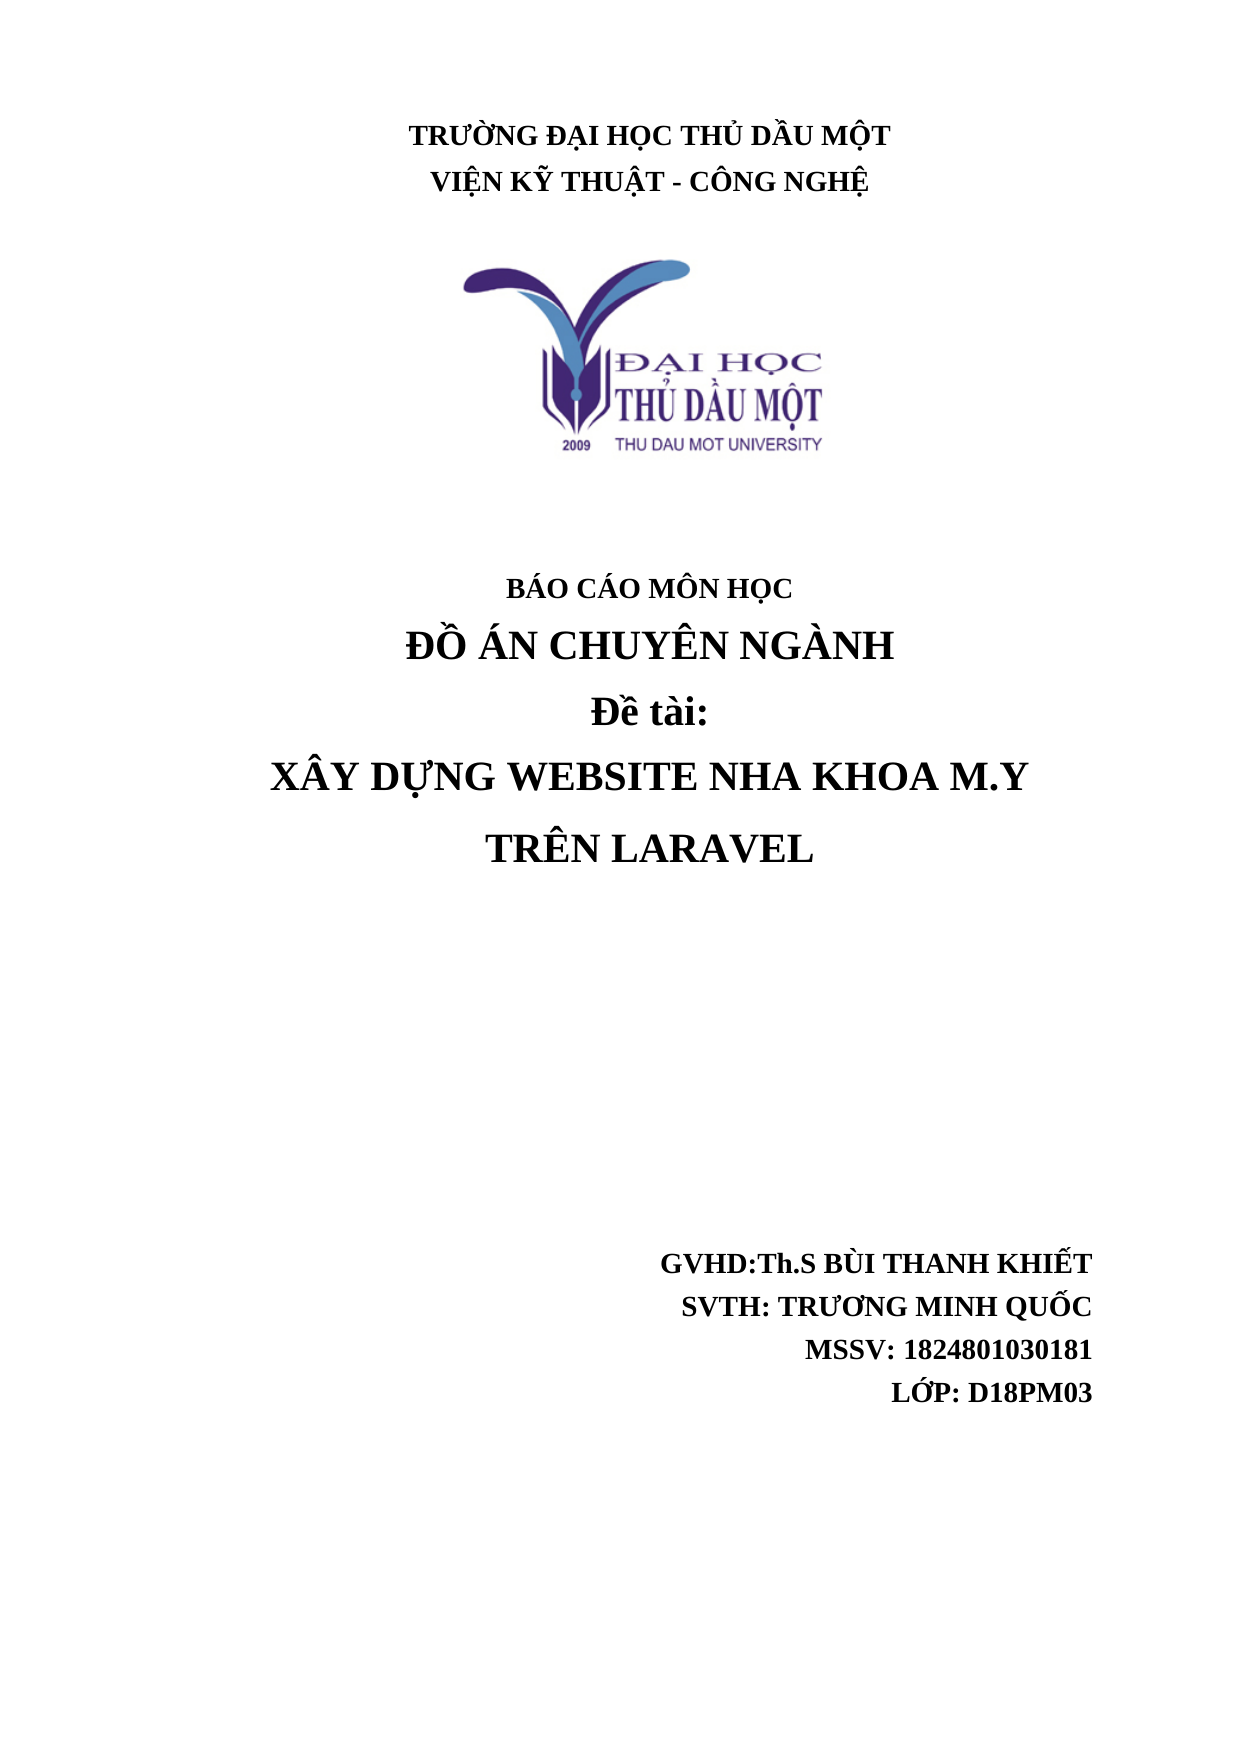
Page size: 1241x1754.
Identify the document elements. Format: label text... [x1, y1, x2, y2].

text LỚP: D18PM03 [214, 1376, 1092, 1409]
text GVHD:Th.S BÙI THANH KHIẾT [582, 1246, 1092, 1280]
text BÁO CÁO MÔN HỌC [207, 571, 1092, 605]
text SVTH: TRƯƠNG MINH QUỐC [582, 1289, 1092, 1323]
text ĐỒ ÁN CHUYÊN NGÀNH [207, 621, 1092, 669]
text MSSV: 1824801030181 [214, 1332, 1092, 1366]
text VIỆN KỸ THUẬT - CÔNG NGHỆ [207, 164, 1092, 198]
picture [460, 250, 840, 488]
text Đề tài: [207, 686, 1092, 734]
text TRƯỜNG ĐẠI HỌC THỦ DẦU MỘT [207, 118, 1092, 152]
text XÂY DỰNG WEBSITE NHA KHOA M.Y TRÊN LARAVEL [207, 751, 1092, 871]
